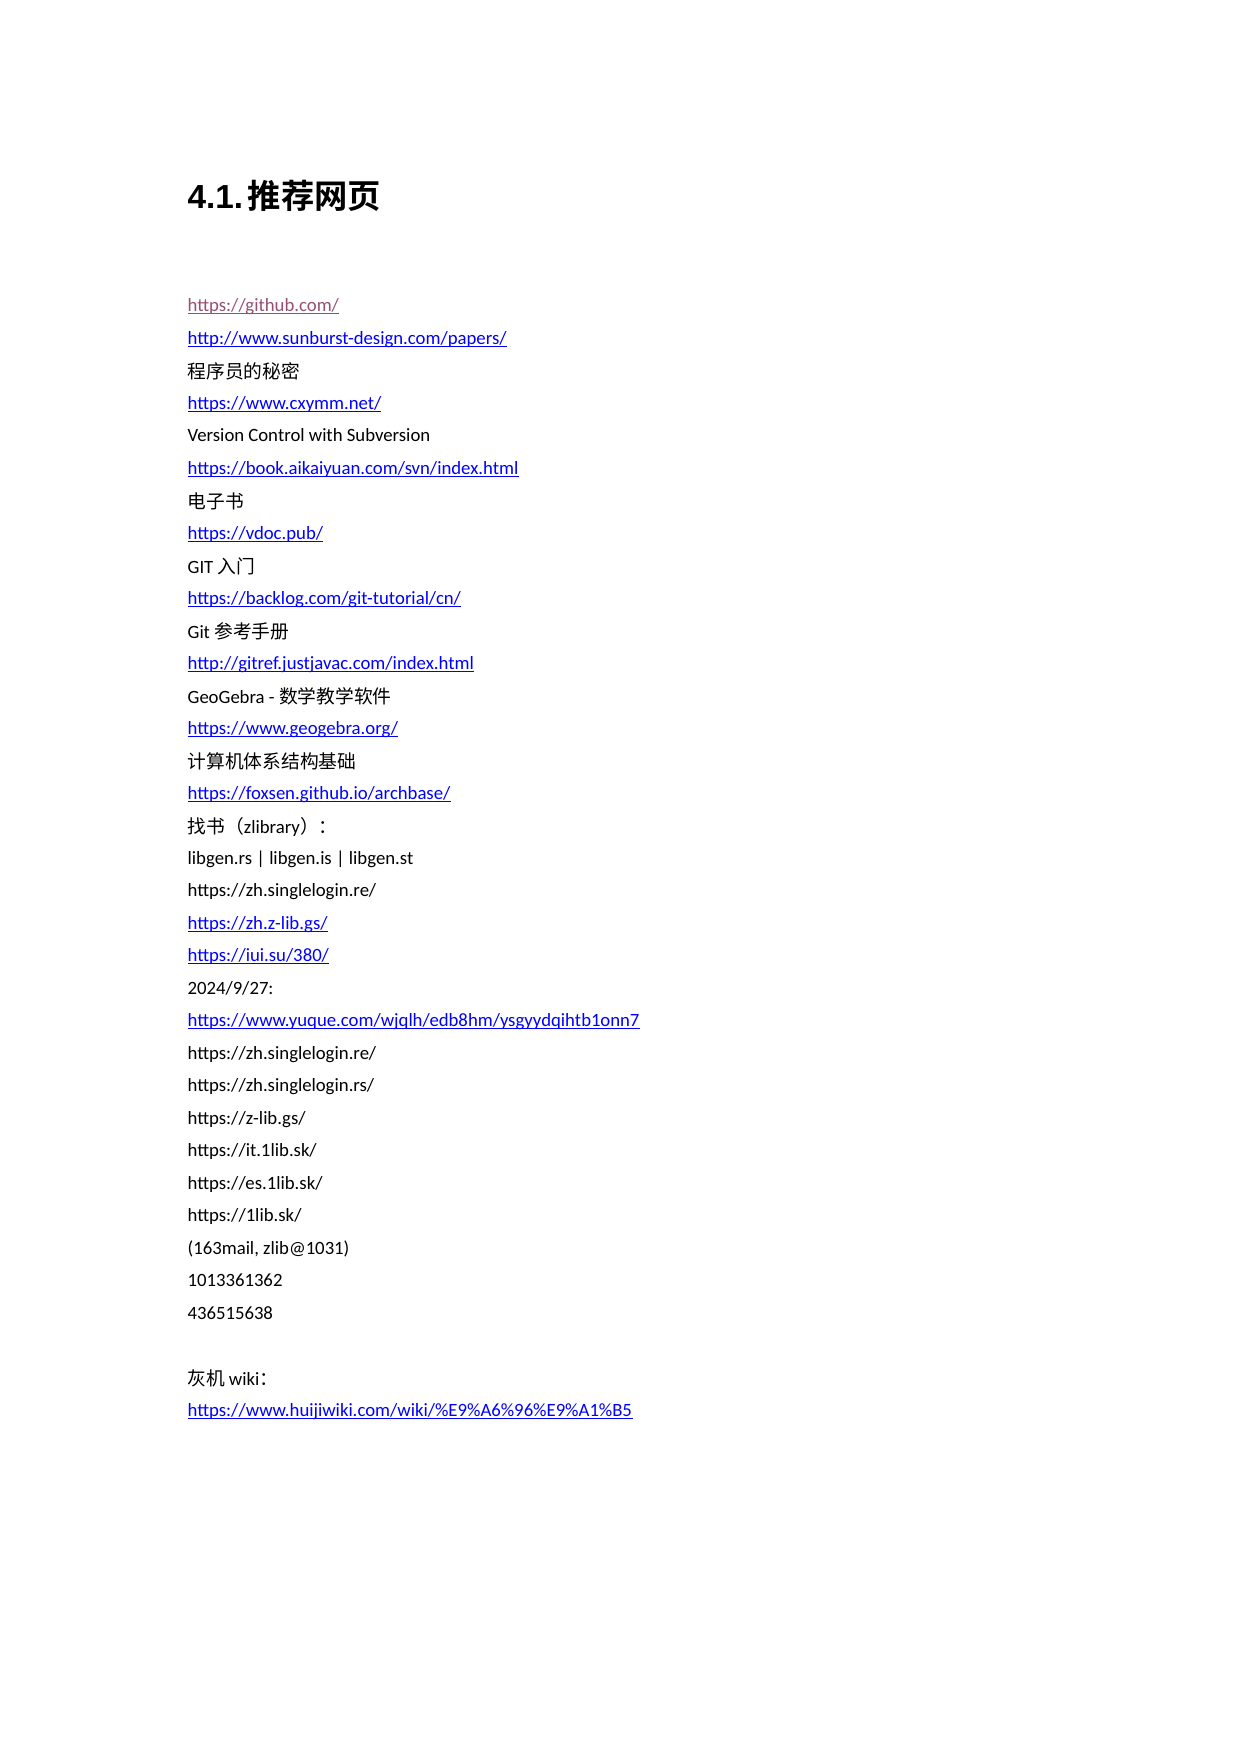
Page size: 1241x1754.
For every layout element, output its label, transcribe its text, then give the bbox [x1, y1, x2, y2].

text (163mail, zlib@1031) [187, 1231, 1053, 1264]
text 电子书 [187, 484, 1053, 516]
text https://1lib.sk/ [187, 1199, 1053, 1231]
text https://zh.z-lib.gs/ [187, 906, 1053, 939]
text GeoGebra - 数学教学软件 [187, 679, 1053, 711]
text https://www.cxymm.net/ [187, 386, 1053, 419]
text https://github.com/ [187, 289, 1053, 321]
text https://es.1lib.sk/ [187, 1166, 1053, 1199]
text 计算机体系结构基础 [187, 744, 1053, 776]
text Git 参考手册 [187, 614, 1053, 646]
text GIT入门 [187, 549, 1053, 581]
text https://zh.singlelogin.rs/ [187, 1069, 1053, 1101]
text Version Control with Subversion [187, 419, 1053, 451]
text 2024/9/27: [187, 971, 1053, 1004]
text https://zh.singlelogin.re/ [187, 1036, 1053, 1069]
text http://gitref.justjavac.com/index.html [187, 646, 1053, 679]
text https://www.geogebra.org/ [187, 711, 1053, 744]
text https://zh.singlelogin.re/ [187, 874, 1053, 906]
text 找书（zlibrary）： [187, 809, 1053, 841]
text https://foxsen.github.io/archbase/ [187, 776, 1053, 809]
text 程序员的秘密 [187, 354, 1053, 386]
text https://book.aikaiyuan.com/svn/index.html [187, 451, 1053, 484]
text 436515638 [187, 1296, 1053, 1329]
text 灰机wiki： [187, 1361, 1053, 1394]
text https://vdoc.pub/ [187, 516, 1053, 549]
text https://iui.su/380/ [187, 939, 1053, 971]
text 1013361362 [187, 1264, 1053, 1296]
text libgen.rs | libgen.is | libgen.st [187, 841, 1053, 874]
subtitle 推荐网页 [187, 162, 1053, 227]
text https://www.huijiwiki.com/wiki/%E9%A6%96%E9%A1%B5 [187, 1394, 1053, 1426]
text http://www.sunburst-design.com/papers/ [187, 321, 1053, 354]
text https://z-lib.gs/ [187, 1101, 1053, 1134]
text https://www.yuque.com/wjqlh/edb8hm/ysgyydqihtb1onn7 [187, 1004, 1053, 1036]
text https://backlog.com/git-tutorial/cn/ [187, 581, 1053, 614]
text https://it.1lib.sk/ [187, 1134, 1053, 1166]
